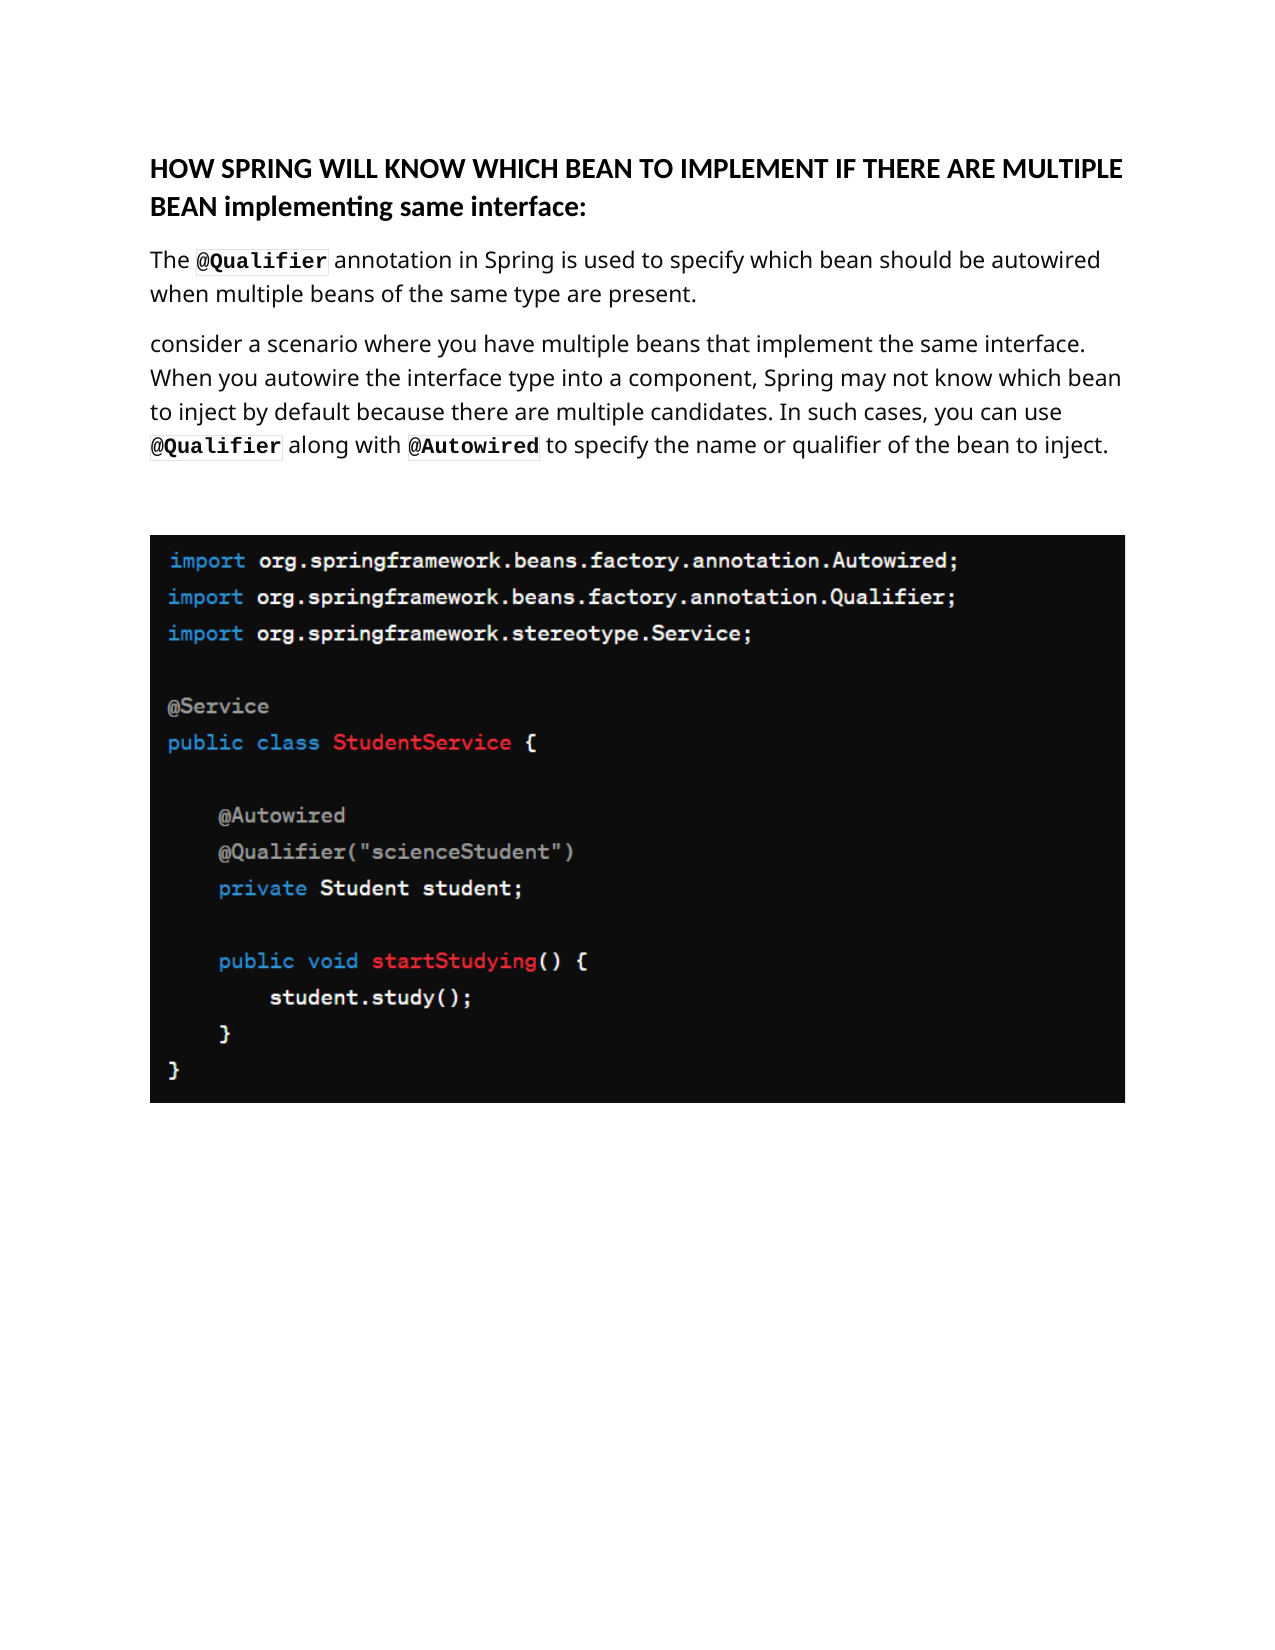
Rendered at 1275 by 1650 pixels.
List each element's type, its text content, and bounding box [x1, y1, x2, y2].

text HOW SPRING WILL KNOW WHICH BEAN TO IMPLEMENT IF THERE ARE MULTIPLE BEAN implementing same interface: [150, 150, 1125, 224]
text consider a scenario where you have multiple beans that implement the same interface. When you autowire the interface type into a component, Spring may not know which bean to inject by default because there are multiple candidates. In such cases, you can use @Qualifier along with @Autowired to specify the name or qualifier of the bean to inject. [150, 328, 1125, 461]
text The @Qualifier annotation in Spring is used to specify which bean should be autowired when multiple beans of the same type are present. [150, 243, 1125, 309]
picture [150, 535, 1125, 1103]
